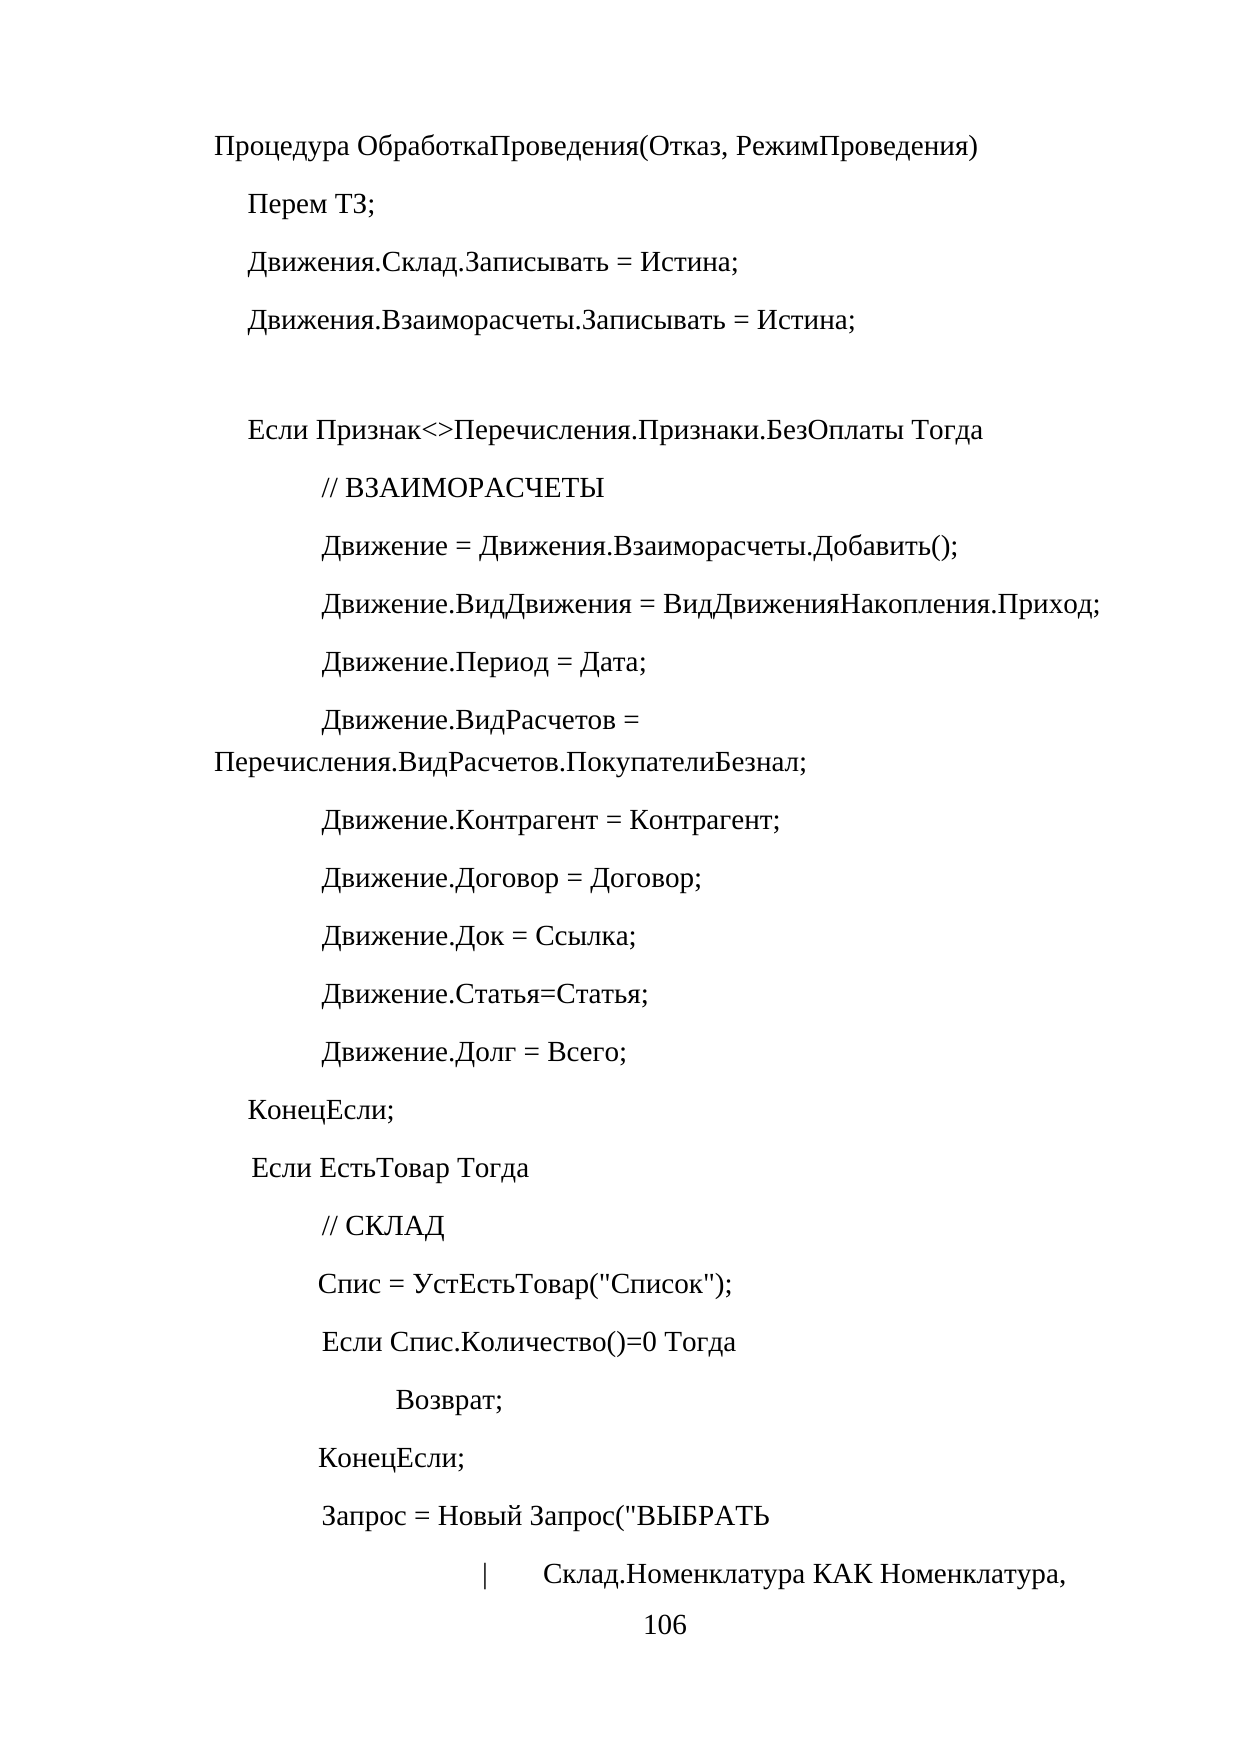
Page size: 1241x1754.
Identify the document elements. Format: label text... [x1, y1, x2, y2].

text Движение = Движения.Взаиморасчеты.Добавить(); [130, 528, 1197, 562]
text // СКЛАД [130, 1208, 1197, 1242]
text Движения.Склад.Записывать = Истина; [130, 244, 1197, 277]
text Перечисления.ВидРасчетов.ПокупателиБезнал; [214, 744, 1168, 777]
text | Склад.Номенклатура КАК Номенклатура, [130, 1556, 1197, 1590]
text Движение.Док = Ссылка; [130, 918, 1197, 952]
text Перем ТЗ; [130, 186, 1197, 219]
text Если Спис.Количество()=0 Тогда [130, 1324, 1197, 1358]
text Если ЕстьТовар Тогда [251, 1150, 1168, 1184]
text Движение.Долг = Всего; [130, 1034, 1197, 1068]
text Спис = УстЕстьТовар("Список"); [130, 1266, 1197, 1300]
text Движение.Договор = Договор; [130, 860, 1197, 893]
text Движения.Взаиморасчеты.Записывать = Истина; [130, 302, 1197, 335]
text Движение.Статья=Статья; [130, 976, 1197, 1009]
text КонецЕсли; [130, 1440, 1197, 1474]
text Если Признак<>Перечисления.Признаки.БезОплаты Тогда [130, 412, 1197, 446]
text Процедура ОбработкаПроведения(Отказ, РежимПроведения) [214, 128, 1168, 161]
text Запрос = Новый Запрос("ВЫБРАТЬ [130, 1498, 1197, 1532]
text Движение.ВидРасчетов = [130, 702, 1197, 736]
text КонецЕсли; [130, 1092, 1197, 1126]
text Возврат; [130, 1382, 1197, 1416]
text Движение.Период = Дата; [130, 644, 1197, 678]
text Движение.Контрагент = Контрагент; [130, 802, 1197, 836]
text Движение.ВидДвижения = ВидДвиженияНакопления.Приход; [130, 586, 1197, 620]
text // ВЗАИМОРАСЧЕТЫ [130, 470, 1197, 504]
